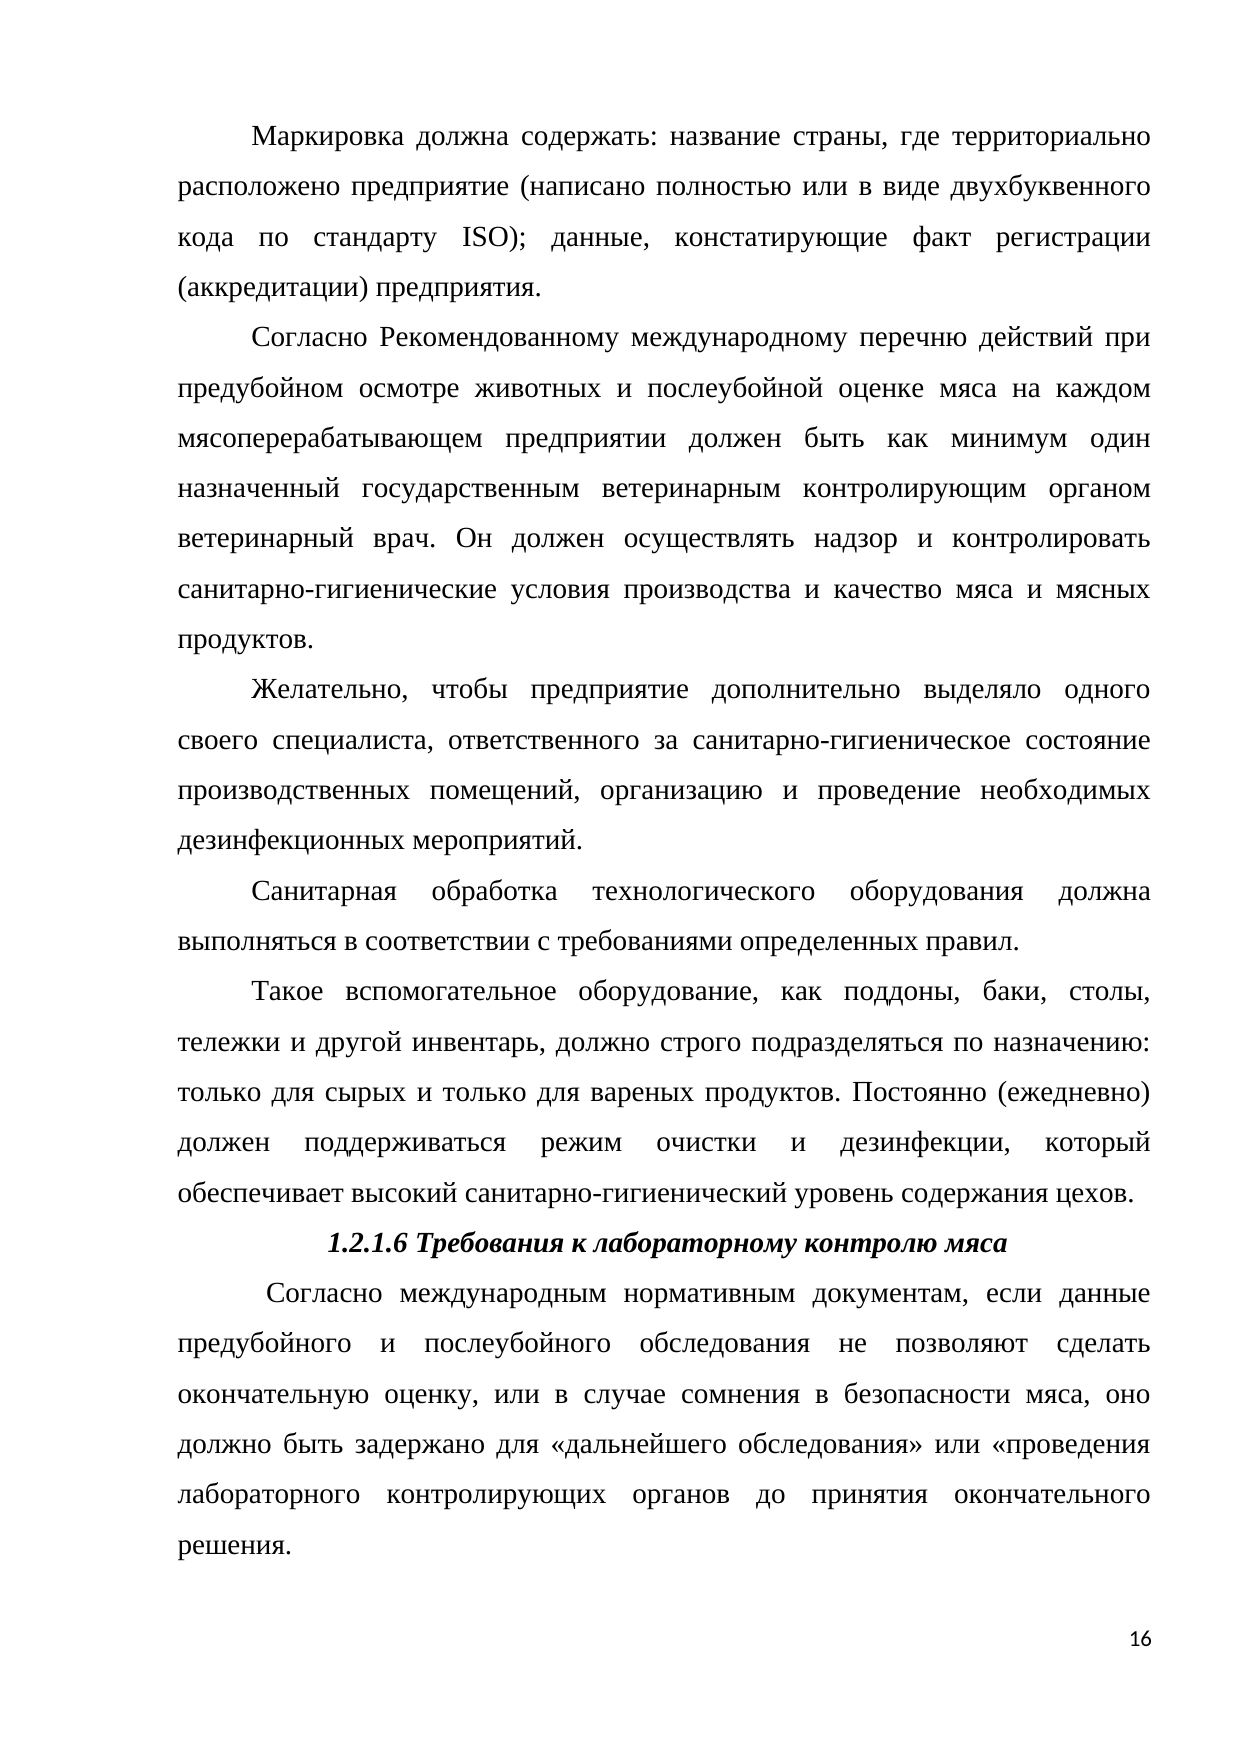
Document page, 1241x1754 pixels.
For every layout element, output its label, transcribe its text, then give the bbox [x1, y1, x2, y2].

text Согласно Рекомендованному международному перечню действий при предубойном осмотре животных и послеубойной оценке мяса на каждом мясоперерабатывающем предприятии должен быть как минимум один назначенный государственным ветеринарным контролирующим органом ветеринарный врач. Он должен осуществлять надзор и контролировать санитарно-гигиенические условия производства и качество мяса и мясных продуктов. [177, 319, 1152, 655]
text Такое вспомогательное оборудование, как поддоны, баки, столы, тележки и другой инвентарь, должно строго подразделяться по назначению: только для сырых и только для вареных продуктов. Постоянно (ежедневно) должен поддерживаться режим очистки и дезинфекции, который обеспечивает высокий санитарно-гигиенический уровень содержания цехов. [177, 973, 1152, 1208]
text Санитарная обработка технологического оборудования должна выполняться в соответствии с требованиями определенных правил. [177, 873, 1152, 957]
text Желательно, чтобы предприятие дополнительно выделяло одного своего специалиста, ответственного за санитарно-гигиеническое состояние производственных помещений, организацию и проведение необходимых дезинфекционных мероприятий. [177, 672, 1152, 856]
text 1.2.1.6 Требования к лабораторному контролю мяса [252, 1225, 1152, 1258]
text Согласно международным нормативным документам, если данные предубойного и послеубойного обследования не позволяют сделать окончательную оценку, или в случае сомнения в безопасности мяса, оно должно быть задержано для «дальнейшего обследования» или «проведения лабораторного контролирующих органов до принятия окончательного решения. [177, 1275, 1152, 1560]
text Маркировка должна содержать: название страны, где территориально расположено предприятие (написано полностью или в виде двухбуквенного кода по стандарту ISO); данные, констатирующие факт регистрации (аккредитации) предприятия. [177, 118, 1152, 303]
